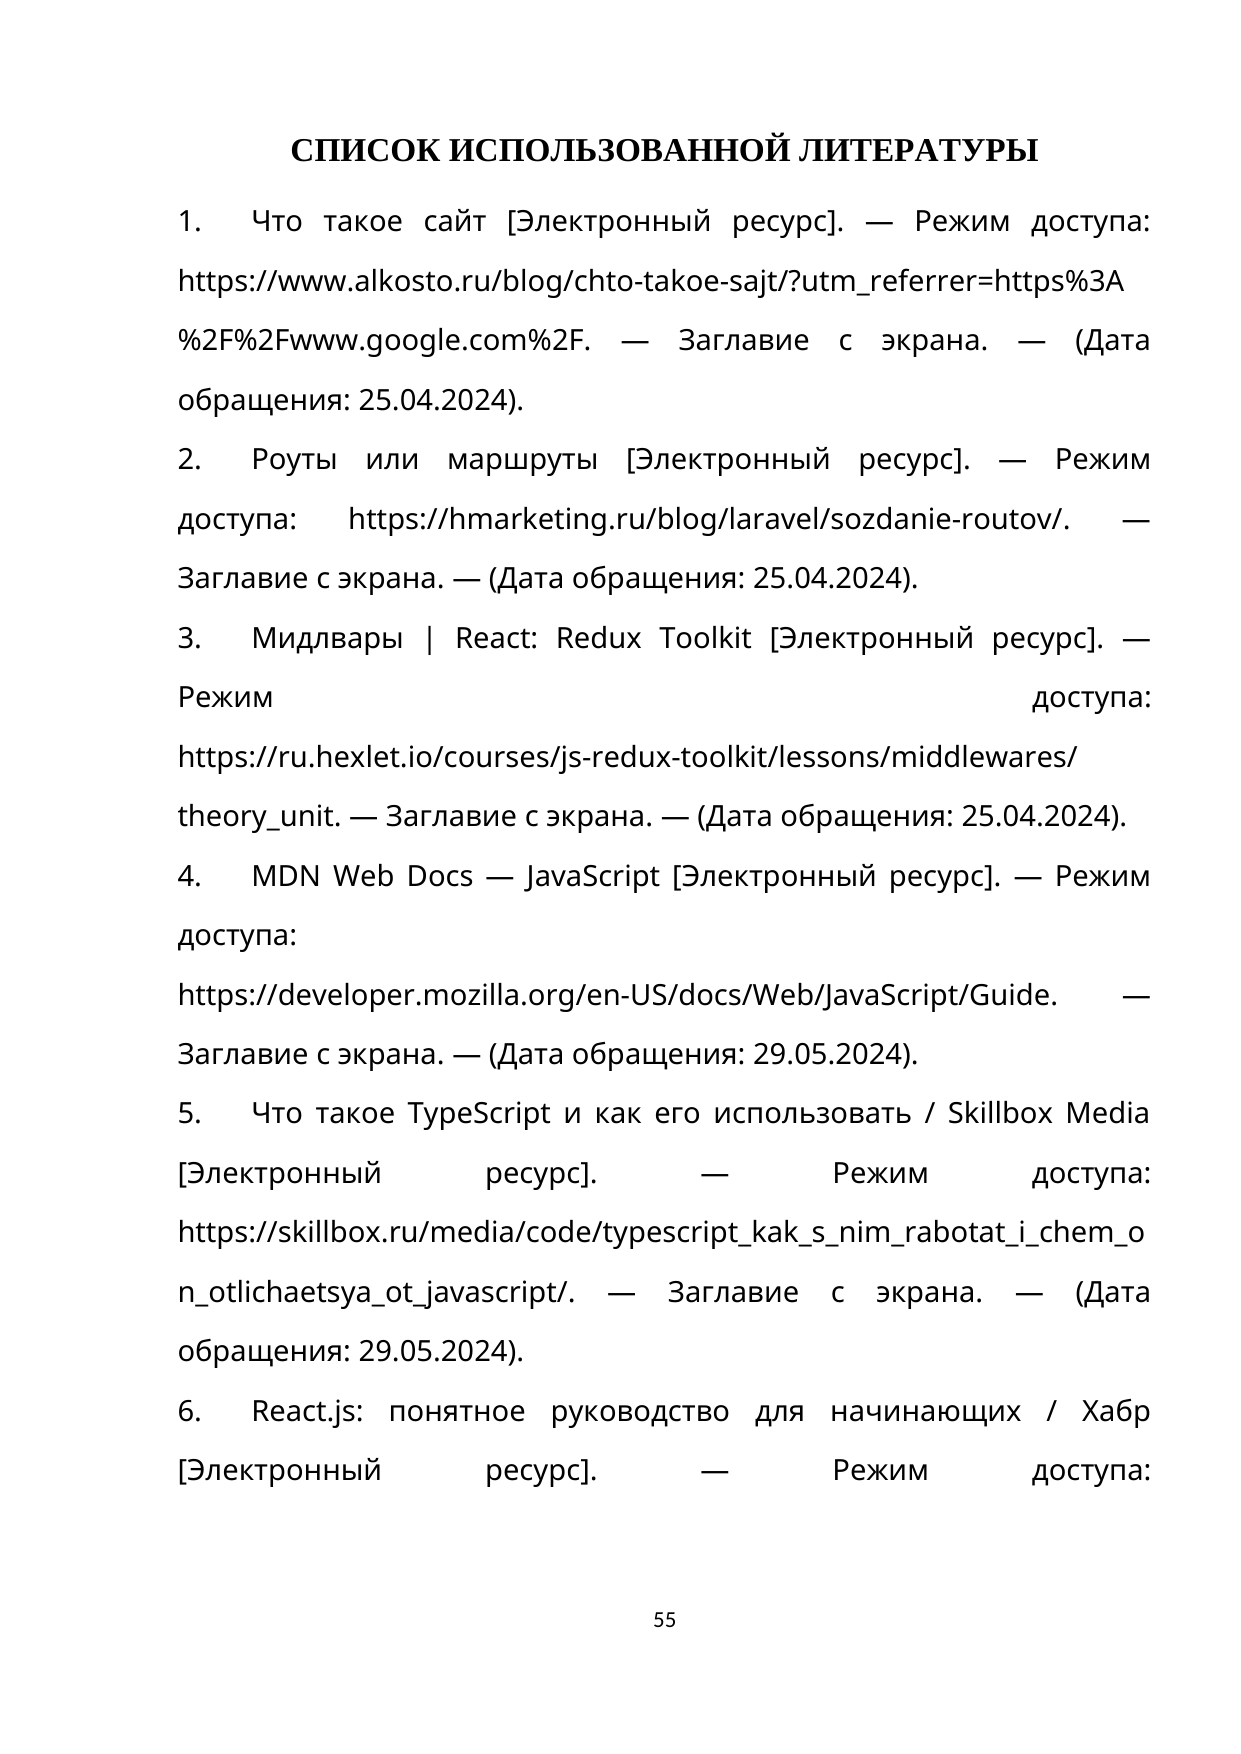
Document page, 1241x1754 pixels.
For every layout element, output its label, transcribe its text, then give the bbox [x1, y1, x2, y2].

list MDN Web Docs — JavaScript [Электронный ресурс]. — Режим доступа: https://developer.mozilla.org/en-US/docs/Web/JavaScript/Guide. — Заглавие с экрана. — (Дата обращения: 29.05.2024). [177, 855, 1152, 1073]
list Что такое TypeScript и как его использовать / Skillbox Media [Электронный ресурс]. — Режим доступа: https://skillbox.ru/media/code/typescript_kak_s_nim_rabotat_i_chem_on_otlichaetsya_ot_javascript/. — Заглавие с экрана. — (Дата обращения: 29.05.2024). [177, 1093, 1152, 1370]
list Что такое сайт [Электронный ресурс]. — Режим доступа: https://www.alkosto.ru/blog/chto-takoe-sajt/?utm_referrer=https%3A%2F%2Fwww.google.com%2F. — Заглавие с экрана. — (Дата обращения: 25.04.2024). [177, 201, 1152, 419]
text СПИСОК ИСПОЛЬЗОВАННОЙ ЛИТЕРАТУРЫ [177, 131, 1152, 169]
list Роуты или маршруты [Электронный ресурс]. — Режим доступа: https://hmarketing.ru/blog/laravel/sozdanie-routov/. — Заглавие с экрана. — (Дата обращения: 25.04.2024). [177, 438, 1152, 597]
list Мидлвары | React: Redux Toolkit [Электронный ресурс]. — Режим доступа: https://ru.hexlet.io/courses/js-redux-toolkit/lessons/middlewares/theory_unit. — Заглавие с экрана. — (Дата обращения: 25.04.2024). [177, 617, 1152, 835]
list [177, 1390, 1152, 1489]
